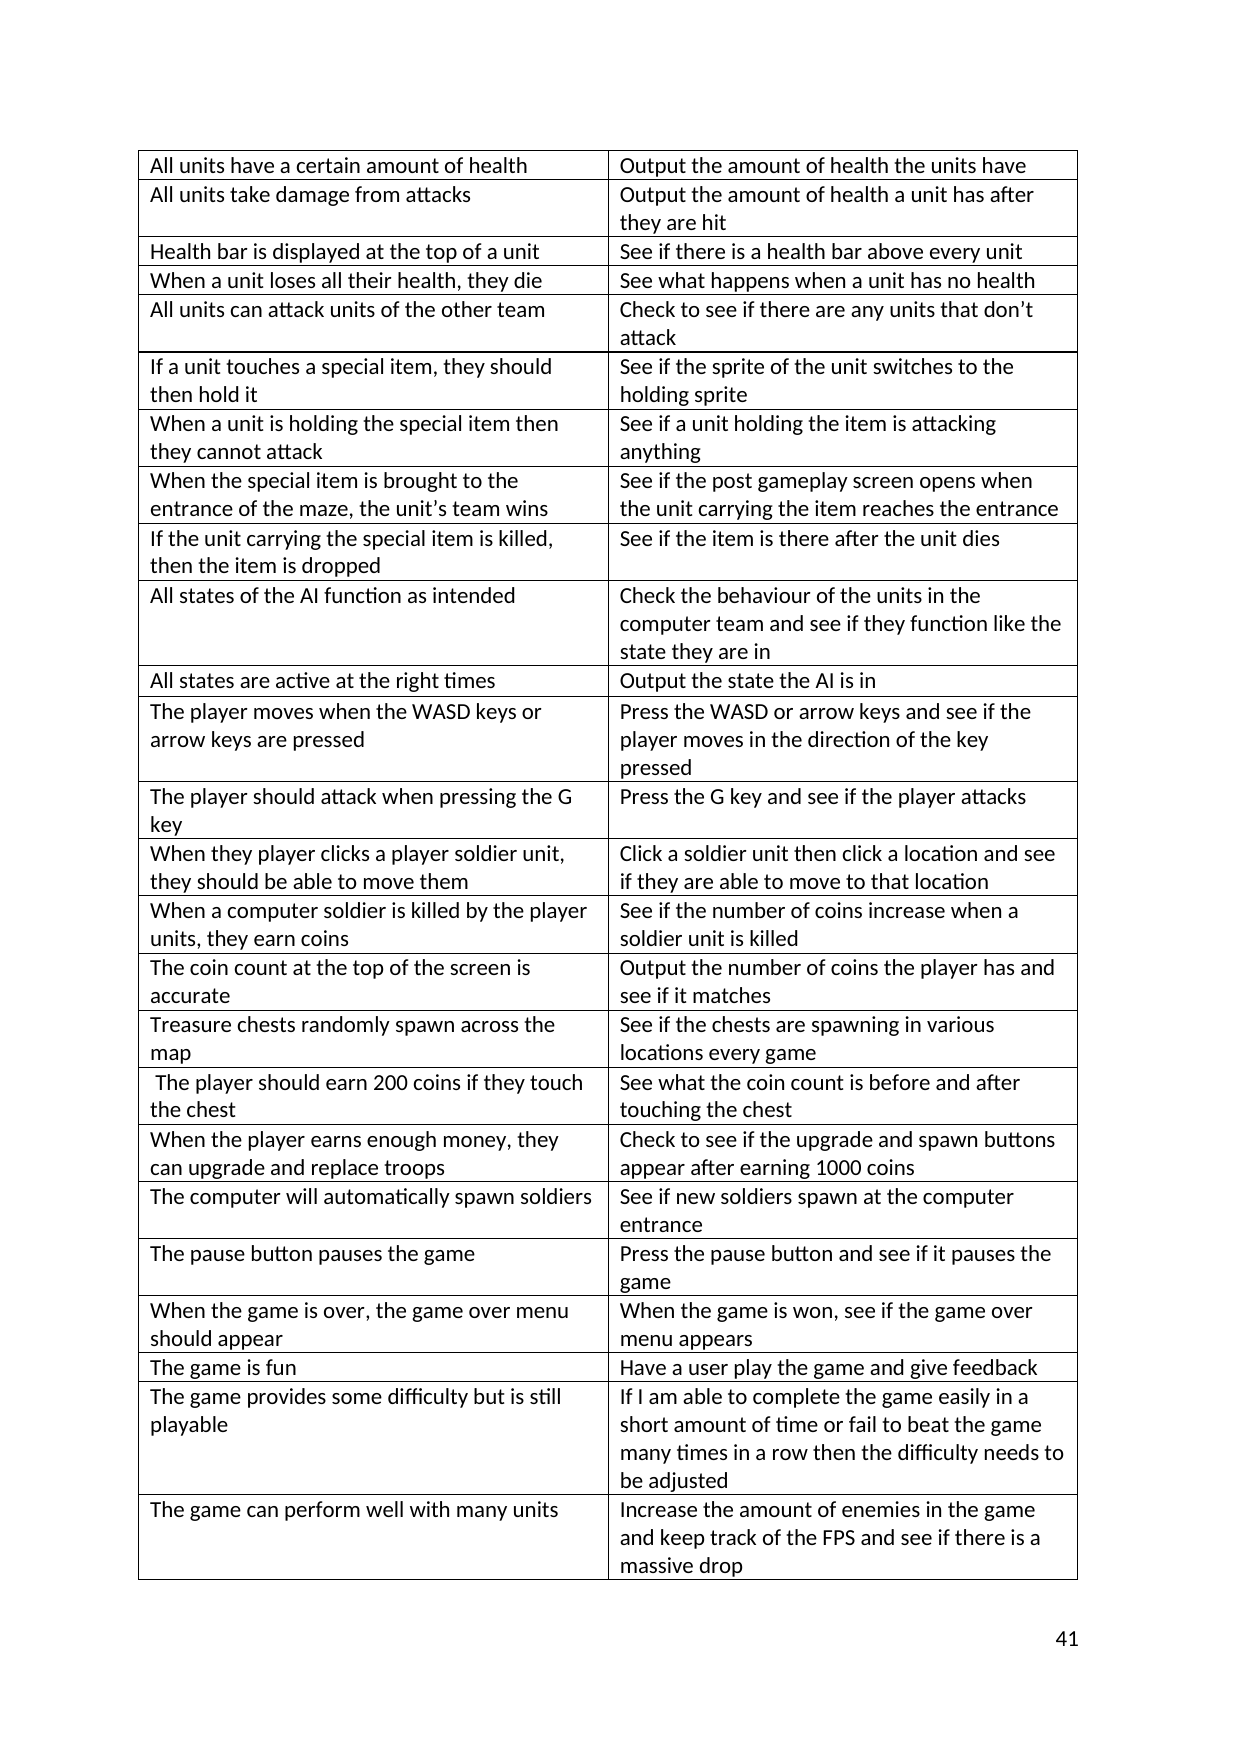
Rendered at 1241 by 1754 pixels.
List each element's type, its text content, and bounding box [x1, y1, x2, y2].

table_cell The pause button pauses the game [139, 1239, 608, 1295]
table_cell If the unit carrying the special item is killed, then the item is dropped [139, 524, 608, 580]
table_cell See if the chests are spawning in various locations every game [609, 1011, 1077, 1067]
table_cell All states are active at the right times [139, 666, 608, 696]
table_cell Output the amount of health the units have [609, 151, 1077, 179]
table_cell When they player clicks a player soldier unit, they should be able to move them [139, 839, 608, 895]
table_cell See if a unit holding the item is attacking anything [609, 410, 1077, 466]
table_cell Check the behaviour of the units in the computer team and see if they function like the state they are in [609, 581, 1077, 665]
table_cell All states of the AI function as intended [139, 581, 608, 665]
table_cell See what happens when a unit has no health [609, 266, 1077, 294]
table_cell When the game is won, see if the game over menu appears [609, 1296, 1077, 1352]
table_cell Output the state the AI is in [609, 666, 1077, 696]
table_cell The player moves when the WASD keys or arrow keys are pressed [139, 697, 608, 781]
table_cell When the game is over, the game over menu should appear [139, 1296, 608, 1352]
table_cell See if new soldiers spawn at the computer entrance [609, 1182, 1077, 1238]
table_cell The game is fun [139, 1353, 608, 1381]
table_cell See what the coin count is before and after touching the chest [609, 1068, 1077, 1124]
table_cell When a unit loses all their health, they die [139, 266, 608, 294]
table_cell The coin count at the top of the screen is accurate [139, 954, 608, 1009]
table_cell When a computer soldier is killed by the player units, they earn coins [139, 896, 608, 952]
table_cell Check to see if there are any units that don’t attack [609, 295, 1077, 351]
table_cell When a unit is holding the special item then they cannot attack [139, 410, 608, 466]
table_cell The computer will automatically spawn soldiers [139, 1182, 608, 1238]
table_cell If I am able to complete the game easily in a short amount of time or fail to beat the game many times in a row then the difficulty needs to be adjusted [609, 1382, 1077, 1494]
table_cell The player should earn 200 coins if they touch the chest [139, 1068, 608, 1124]
table_cell See if the item is there after the unit dies [609, 524, 1077, 580]
table_cell See if the number of coins increase when a soldier unit is killed [609, 896, 1077, 952]
table_cell Increase the amount of enemies in the game and keep track of the FPS and see if there is a massive drop [609, 1495, 1077, 1579]
table_cell The game provides some difficulty but is still playable [139, 1382, 608, 1494]
table_cell See if there is a health bar above every unit [609, 237, 1077, 265]
table_cell See if the post gameplay screen opens when the unit carrying the item reaches the entrance [609, 467, 1077, 523]
table_cell Output the amount of health a unit has after they are hit [609, 180, 1077, 236]
table_cell Press the G key and see if the player attacks [609, 782, 1077, 838]
table_cell See if the sprite of the unit switches to the holding sprite [609, 353, 1077, 408]
table_cell All units can attack units of the other team [139, 295, 608, 351]
table_cell Check to see if the upgrade and spawn buttons appear after earning 1000 coins [609, 1125, 1077, 1181]
table_cell The player should attack when pressing the G key [139, 782, 608, 838]
table_cell Press the pause button and see if it pauses the game [609, 1239, 1077, 1295]
table_cell Have a user play the game and give feedback [609, 1353, 1077, 1381]
table_cell All units take damage from attacks [139, 180, 608, 236]
table_cell If a unit touches a special item, they should then hold it [139, 353, 608, 408]
table_cell Health bar is displayed at the top of a unit [139, 237, 608, 265]
table_cell Press the WASD or arrow keys and see if the player moves in the direction of the key pressed [609, 697, 1077, 781]
table_cell When the player earns enough money, they can upgrade and replace troops [139, 1125, 608, 1181]
table_cell Click a soldier unit then click a location and see if they are able to move to that location [609, 839, 1077, 895]
table_cell When the special item is brought to the entrance of the maze, the unit’s team wins [139, 467, 608, 523]
table_cell Treasure chests randomly spawn across the map [139, 1011, 608, 1067]
table_cell The game can perform well with many units [139, 1495, 608, 1579]
table_cell All units have a certain amount of health [139, 151, 608, 179]
table_cell Output the number of coins the player has and see if it matches [609, 954, 1077, 1009]
